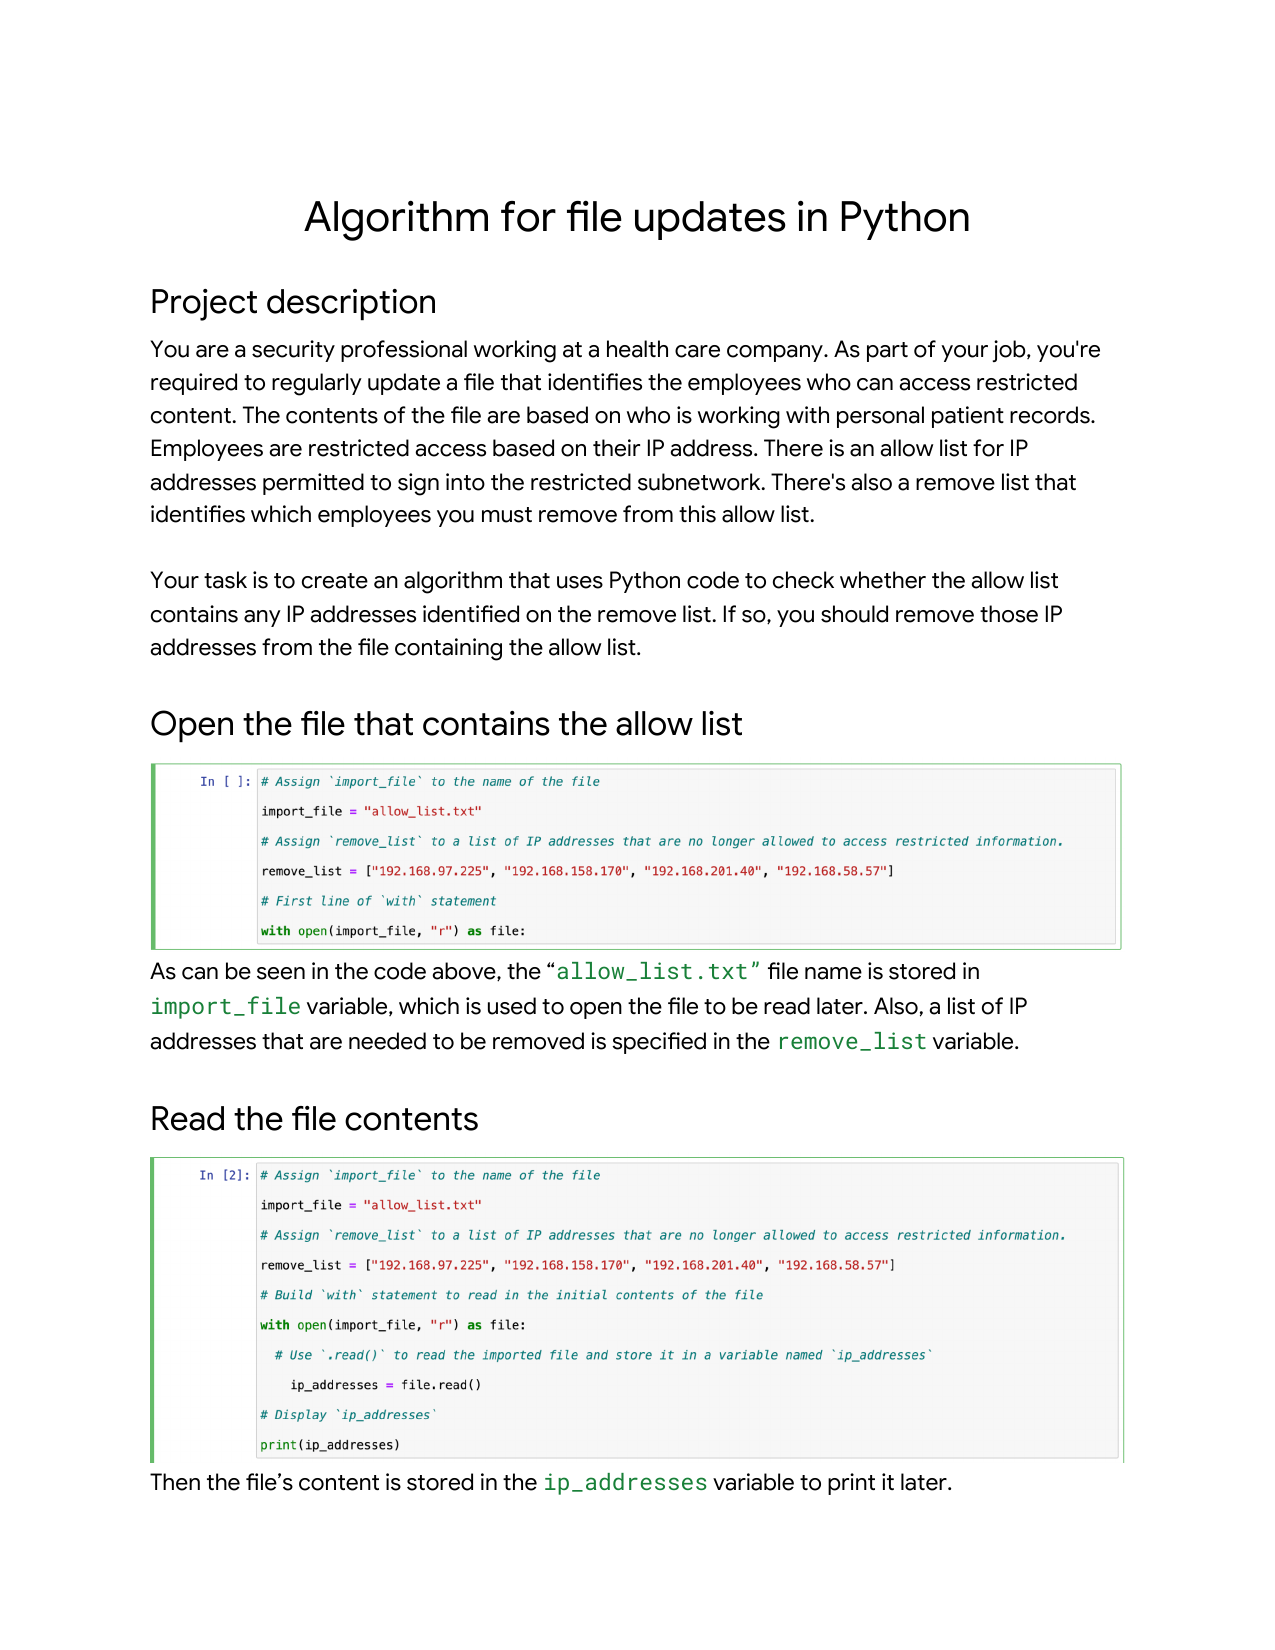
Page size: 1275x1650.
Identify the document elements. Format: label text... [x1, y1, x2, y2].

picture [150, 1152, 1125, 1463]
subtitle Read the file contents [150, 1098, 1125, 1140]
text Then the file’s content is stored in the ip_addresses variable to print it later. [150, 1467, 1125, 1497]
picture [150, 757, 1125, 952]
text You are a security professional working at a health care company. As part of your job, you're required to regularly update a file that identifies the employees who can access restricted content. The contents of the file are based on who is working with personal patient records. Employees are restricted access based on their IP address. There is an allow list for IP addresses permitted to sign into the restricted subnetwork. There's also a remove list that identifies which employees you must remove from this allow list. [150, 336, 1125, 529]
subtitle Open the file that contains the allow list [150, 703, 1125, 745]
subtitle Algorithm for file updates in Python [150, 192, 1125, 244]
subtitle Project description [150, 281, 1125, 323]
text As can be seen in the code above, the “allow_list.txt” file name is stored in import_file variable, which is used to open the file to be read later. Also, a list of IP addresses that are needed to be removed is specified in the remove_list variable. [150, 955, 1125, 1056]
text Your task is to create an algorithm that uses Python code to check whether the allow list contains any IP addresses identified on the remove list. If so, you should remove those IP addresses from the file containing the allow list. [150, 567, 1125, 662]
